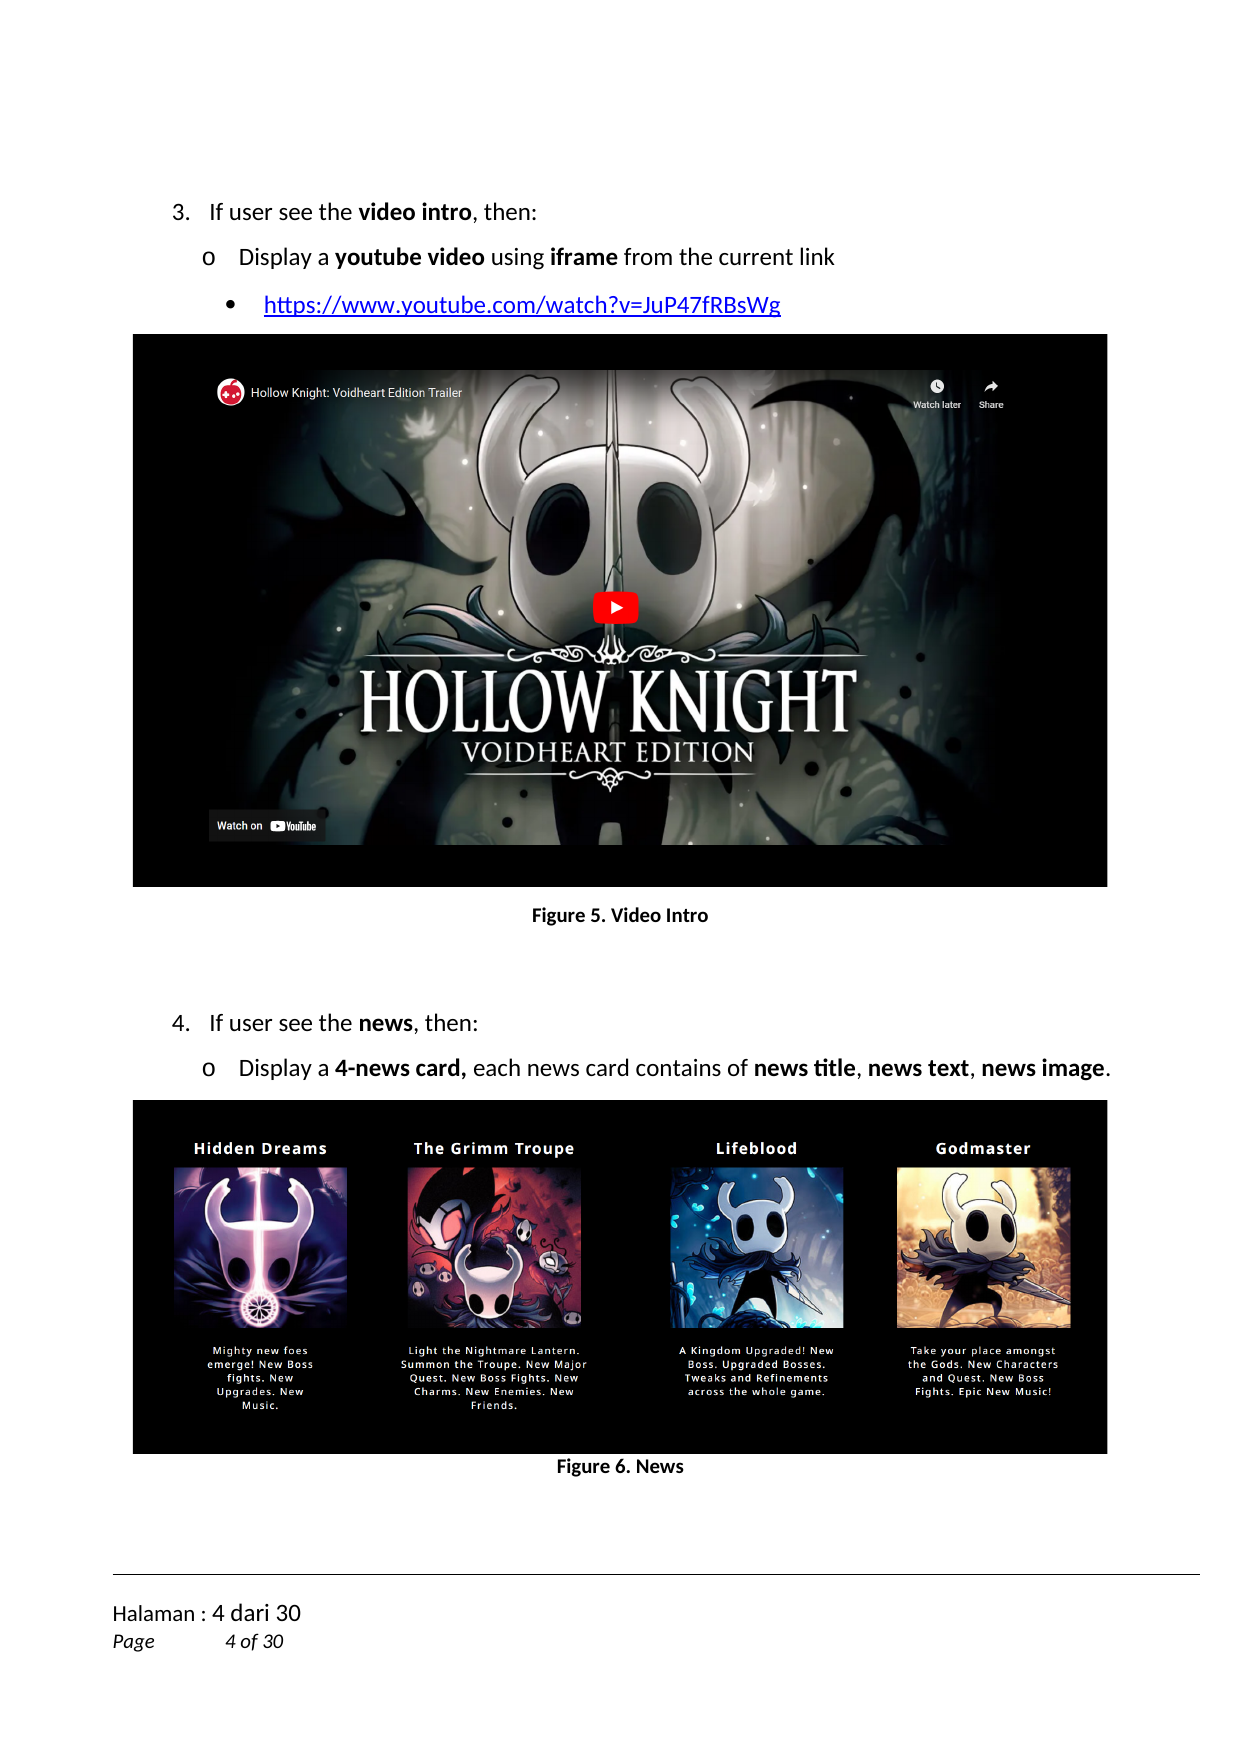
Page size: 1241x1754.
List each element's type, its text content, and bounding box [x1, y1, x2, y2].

list Display a youtube video using iframe from the current link [201, 241, 1128, 273]
list If user see the video intro, then: [172, 196, 1128, 226]
text Figure 5. Video Intro [112, 902, 1128, 927]
list If user see the news, then: [172, 1007, 1128, 1037]
list https://www.youtube.com/watch?v=JuP47fRBsWg [226, 289, 1128, 319]
list Display a 4-news card, each news card contains of news title, news text, news image. [201, 1052, 1128, 1084]
text Figure 6. News [112, 1454, 1128, 1479]
picture [132, 334, 1108, 887]
picture [132, 1100, 1108, 1454]
